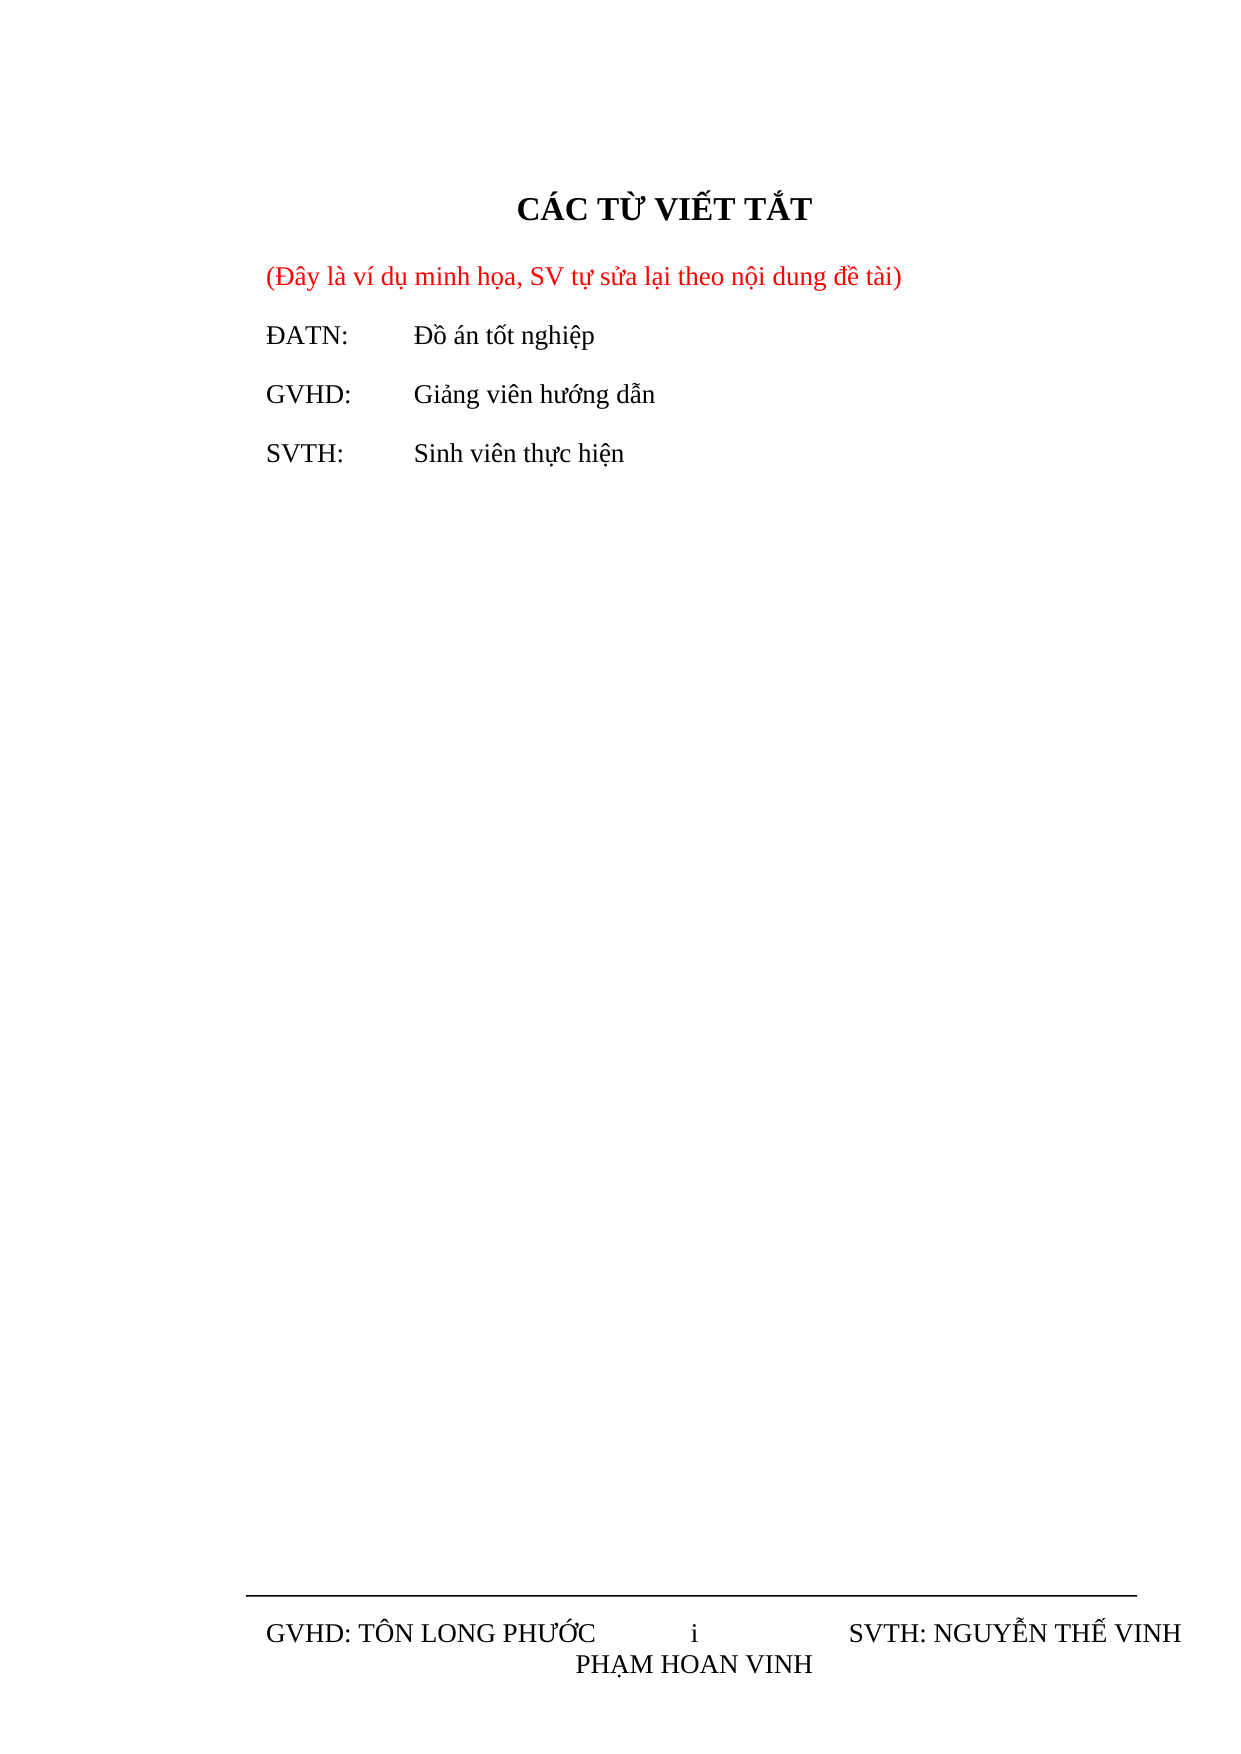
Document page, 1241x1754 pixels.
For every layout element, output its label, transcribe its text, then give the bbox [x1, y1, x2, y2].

text SVTH: Sinh viên thực hiện [207, 437, 1122, 468]
text GVHD: Giảng viên hướng dẫn [207, 378, 1122, 409]
text (Đây là ví dụ minh họa, SV tự sửa lại theo nội dung đề tài) [207, 260, 1122, 291]
text ĐATN: Đồ án tốt nghiệp [207, 319, 1122, 350]
subtitle CÁC TỪ VIẾT TẮT [207, 190, 1122, 228]
